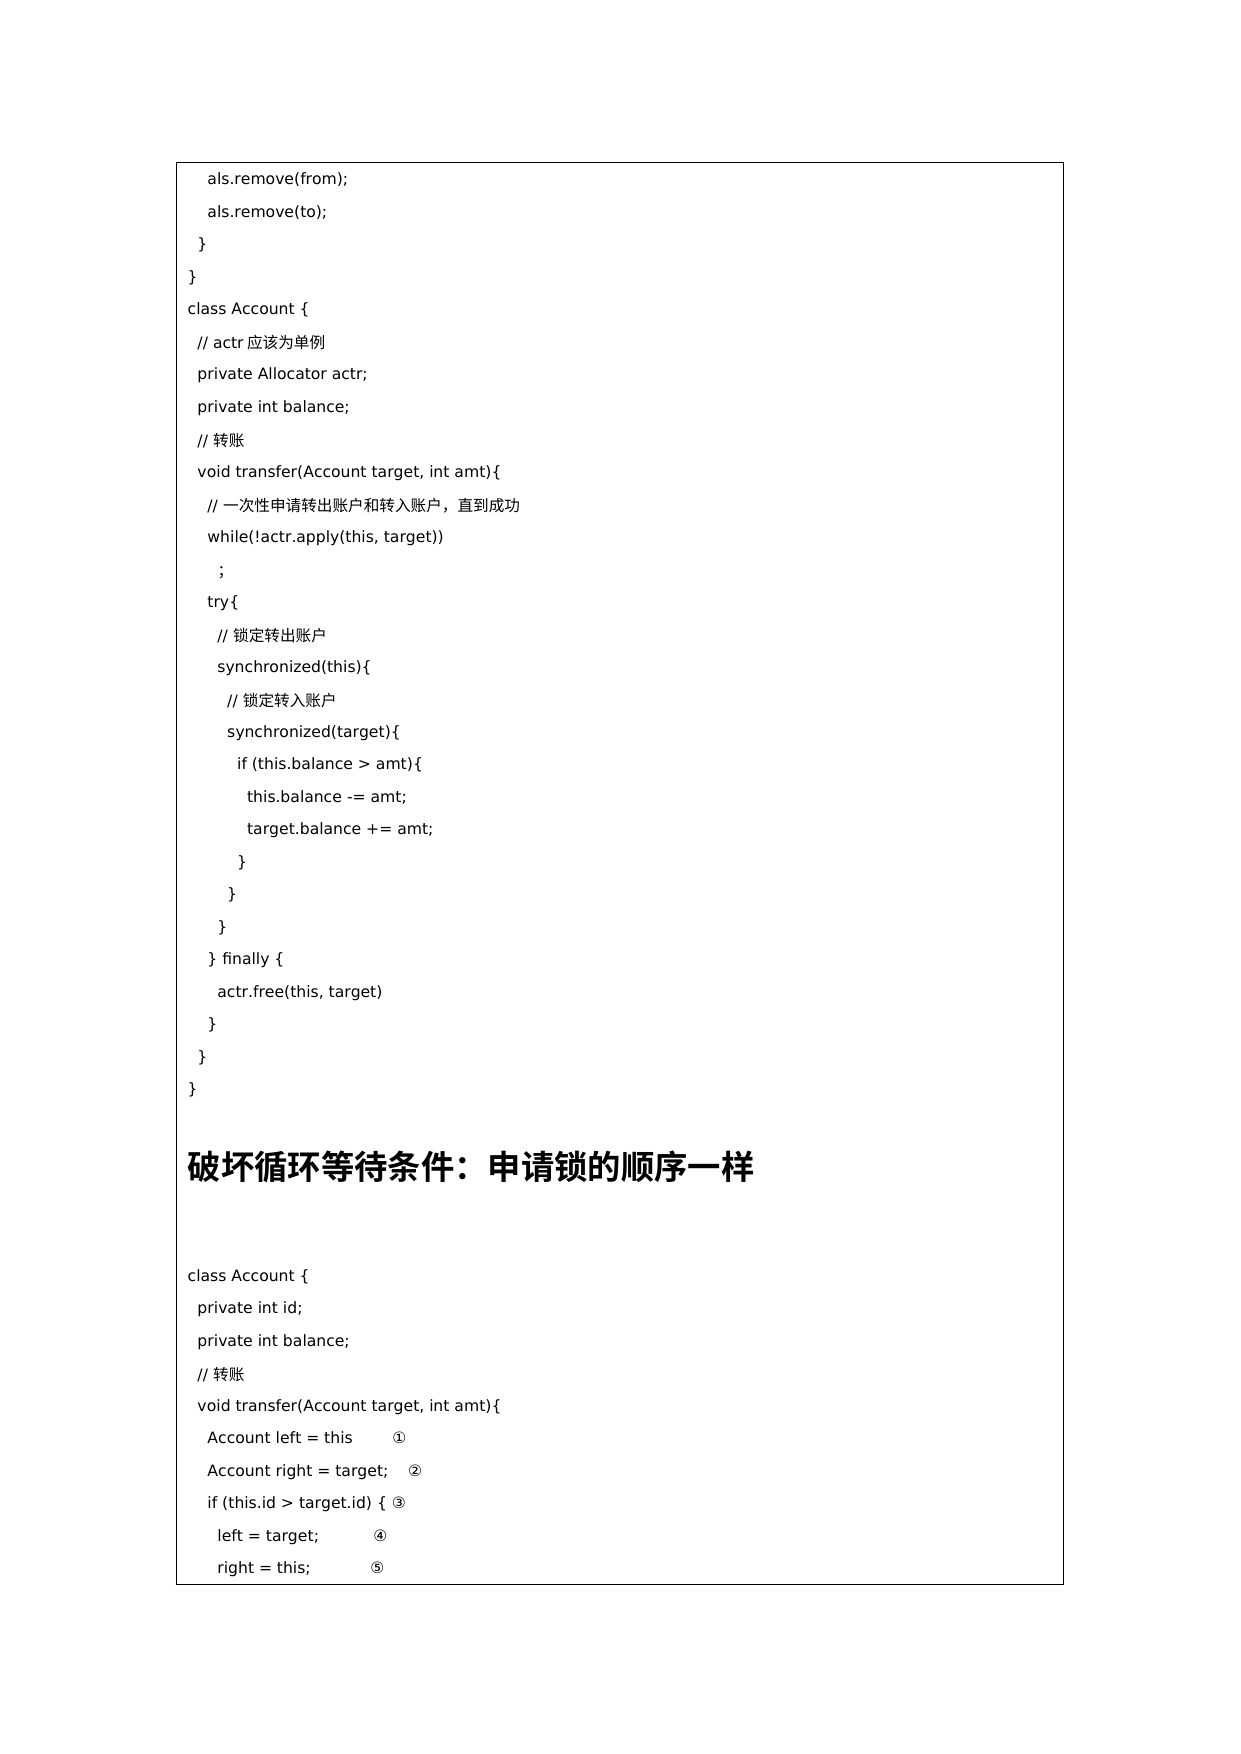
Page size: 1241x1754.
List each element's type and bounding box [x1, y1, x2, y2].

table_header [177, 163, 1063, 1584]
